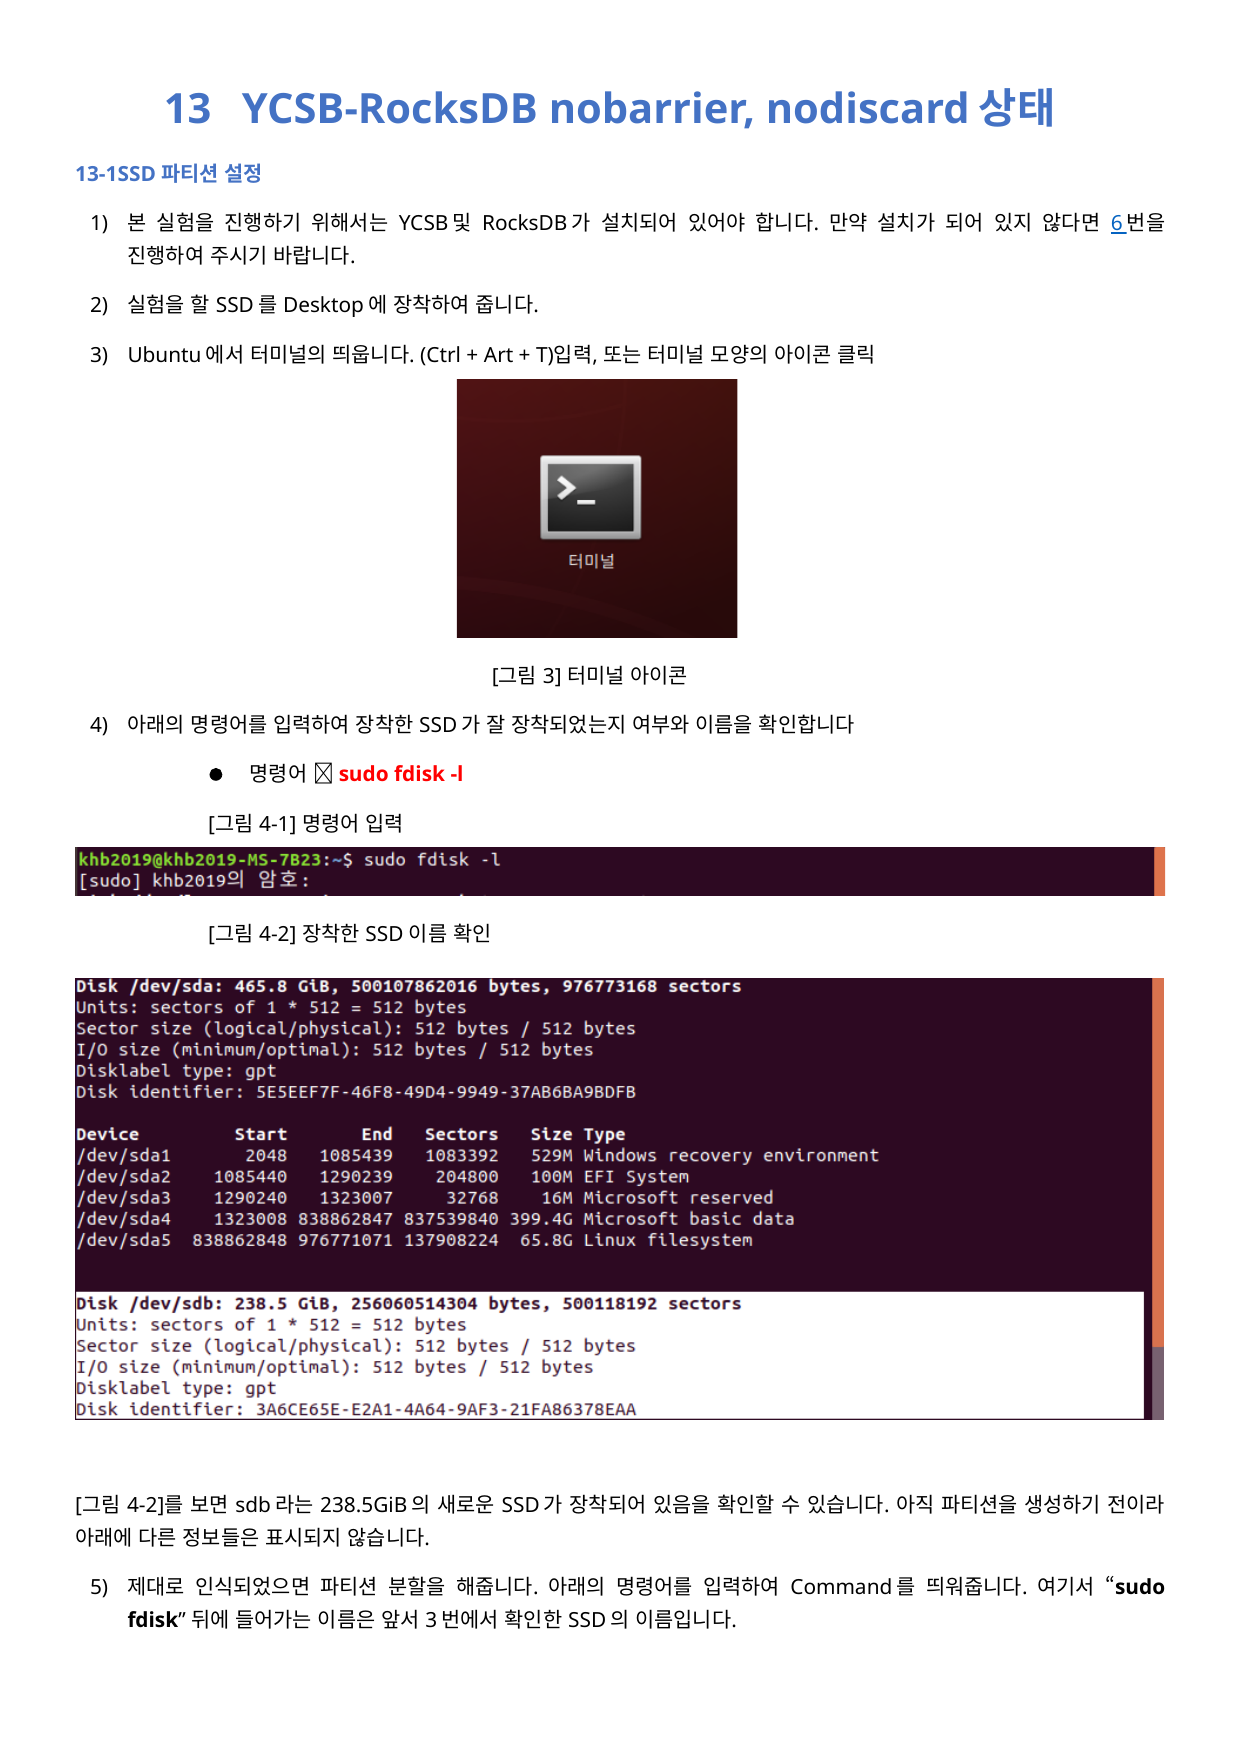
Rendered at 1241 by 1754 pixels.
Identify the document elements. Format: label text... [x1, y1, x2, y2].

text [그림 4-1] 명령어 입력 [124, 807, 1165, 837]
subtitle YCSB-RocksDB nobarrier, nodiscard상태 [164, 75, 1165, 136]
picture [456, 379, 738, 638]
list 실험을 할 SSD를 Desktop에 장착하여 줍니다. [90, 288, 1165, 319]
text [그림 4-2]를 보면 sdb라는 238.5GiB의 새로운 SSD가 장착되어 있음을 확인할 수 있습니다. 아직 파티션을 생성하기 전이라 아래에 다른 정보들은 표시되지 않습니다. [75, 1488, 1165, 1551]
list 제대로 인식되었으면 파티션 분할을 해줍니다. 아래의 명령어를 입력하여 Command를 띄워줍니다. 여기서 “sudo fdisk” 뒤에 들어가는 이름은 앞서 3번에서 확인한 SSD의 이름입니다. [90, 1570, 1165, 1633]
text [그림 4-2] 장착한 SSD 이름 확인 [124, 896, 1165, 948]
picture [75, 978, 1164, 1420]
list 아래의 명령어를 입력하여 장착한 SSD가 잘 장착되었는지 여부와 이름을 확인합니다 [90, 708, 1165, 739]
picture [75, 847, 1166, 896]
subtitle SSD 파티션 설정 [75, 157, 1165, 187]
list Ubuntu에서 터미널의 띄웁니다. (Ctrl + Art + T)입력, 또는 터미널 모양의 아이콘 클릭 [90, 338, 1165, 368]
list 본 실험을 진행하기 위해서는 YCSB및 RocksDB가 설치되어 있어야 합니다. 만약 설치가 되어 있지 않다면 6번을 진행하여 주시기 바랍니다. [90, 206, 1165, 269]
list 명령어 sudo fdisk -l [208, 758, 1165, 788]
